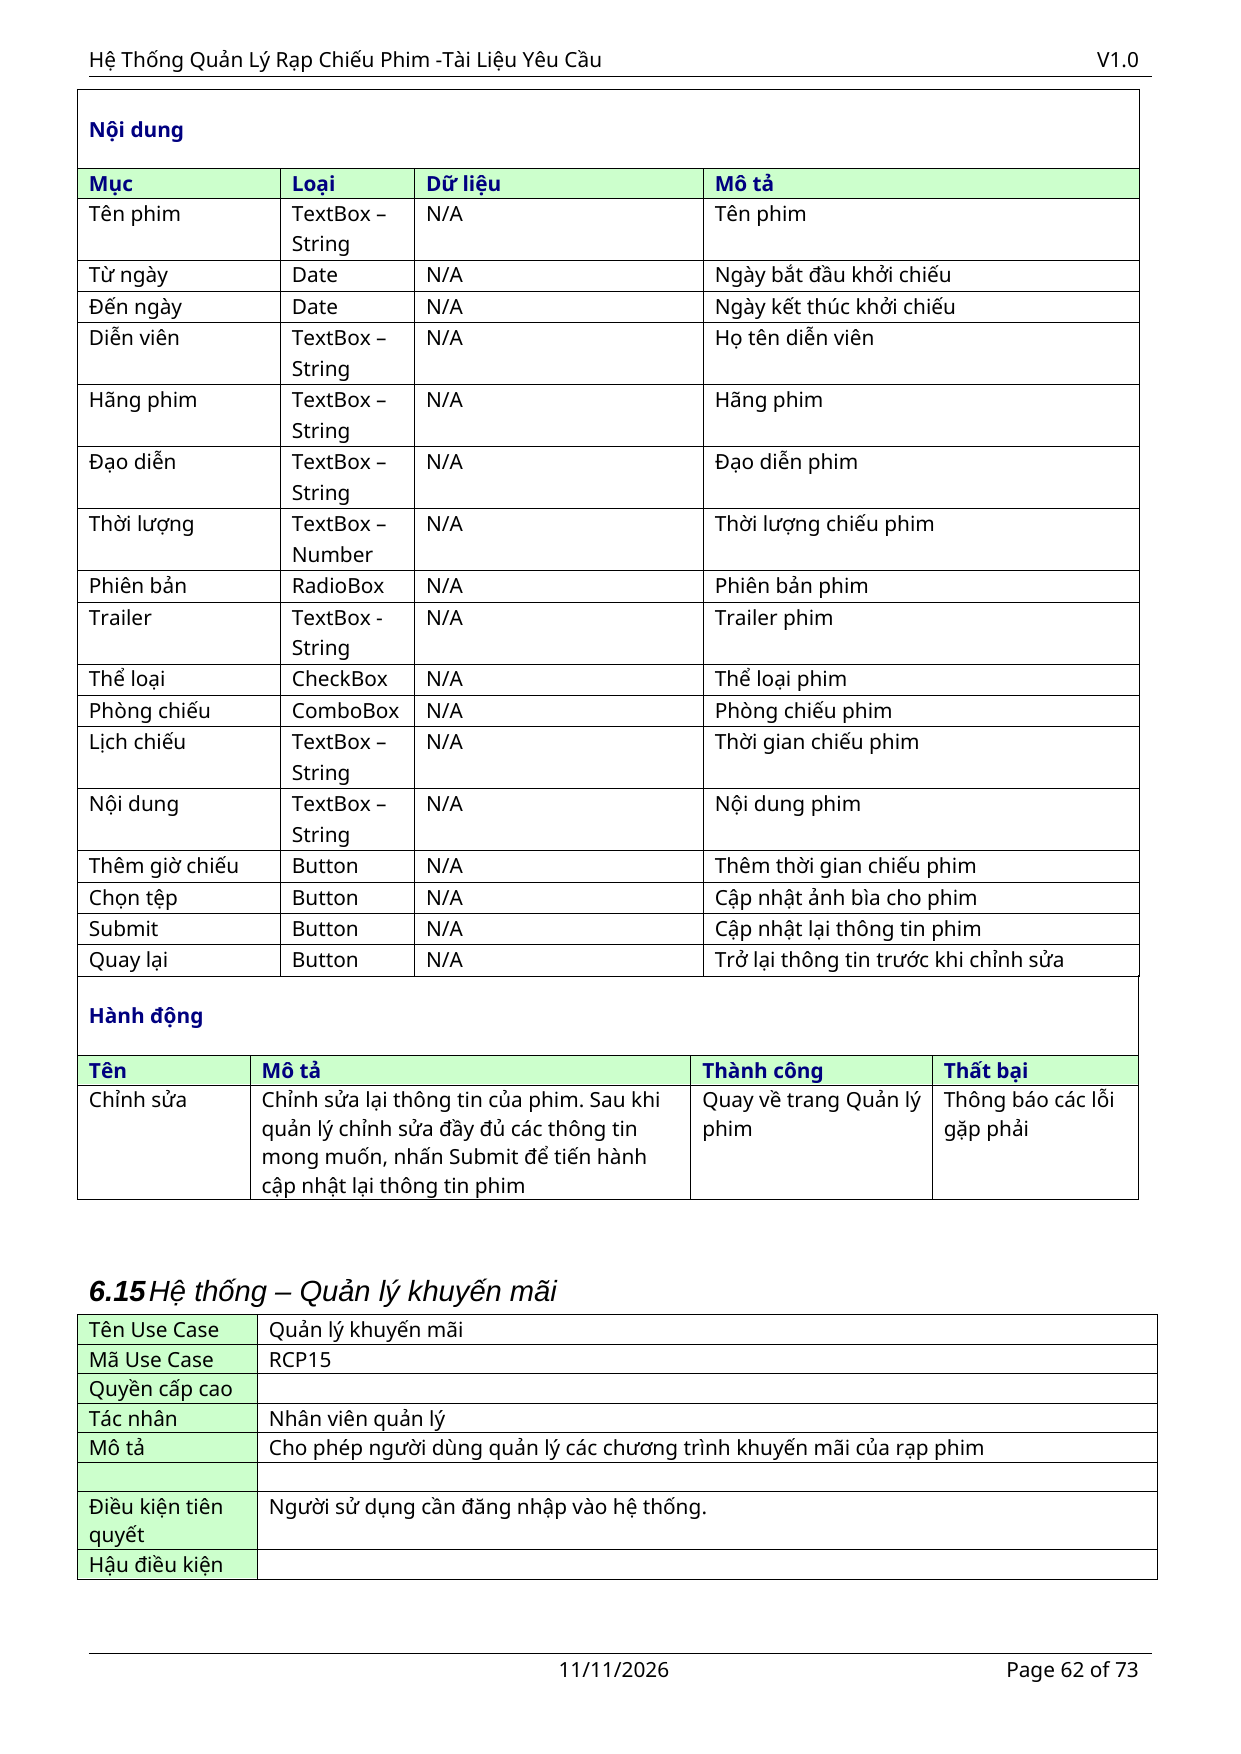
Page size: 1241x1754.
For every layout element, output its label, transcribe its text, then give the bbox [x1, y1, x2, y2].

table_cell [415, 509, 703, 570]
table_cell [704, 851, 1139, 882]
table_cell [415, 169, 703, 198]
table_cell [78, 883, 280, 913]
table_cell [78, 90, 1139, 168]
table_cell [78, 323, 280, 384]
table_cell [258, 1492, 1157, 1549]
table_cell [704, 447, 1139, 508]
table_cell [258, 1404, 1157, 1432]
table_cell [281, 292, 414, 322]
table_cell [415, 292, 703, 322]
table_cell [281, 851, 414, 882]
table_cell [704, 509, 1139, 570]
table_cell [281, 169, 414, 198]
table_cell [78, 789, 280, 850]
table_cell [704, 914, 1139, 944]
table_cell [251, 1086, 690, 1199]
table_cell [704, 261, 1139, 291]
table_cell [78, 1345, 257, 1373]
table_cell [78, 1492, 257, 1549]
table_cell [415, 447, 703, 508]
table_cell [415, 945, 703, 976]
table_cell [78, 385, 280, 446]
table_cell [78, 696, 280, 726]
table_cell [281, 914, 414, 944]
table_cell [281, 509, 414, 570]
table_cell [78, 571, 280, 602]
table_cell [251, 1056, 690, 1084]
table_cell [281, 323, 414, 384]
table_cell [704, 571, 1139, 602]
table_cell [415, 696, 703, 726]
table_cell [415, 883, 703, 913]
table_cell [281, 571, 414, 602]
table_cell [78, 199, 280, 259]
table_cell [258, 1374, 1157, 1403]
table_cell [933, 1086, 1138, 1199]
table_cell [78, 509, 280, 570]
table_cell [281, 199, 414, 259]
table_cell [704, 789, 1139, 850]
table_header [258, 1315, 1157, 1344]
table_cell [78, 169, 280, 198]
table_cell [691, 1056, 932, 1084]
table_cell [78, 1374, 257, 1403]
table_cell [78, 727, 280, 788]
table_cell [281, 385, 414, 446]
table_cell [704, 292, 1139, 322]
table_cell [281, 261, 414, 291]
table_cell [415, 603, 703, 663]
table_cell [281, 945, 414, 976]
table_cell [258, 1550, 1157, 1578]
subtitle Hệ thống – Quản lý khuyến mãi [89, 1274, 1152, 1308]
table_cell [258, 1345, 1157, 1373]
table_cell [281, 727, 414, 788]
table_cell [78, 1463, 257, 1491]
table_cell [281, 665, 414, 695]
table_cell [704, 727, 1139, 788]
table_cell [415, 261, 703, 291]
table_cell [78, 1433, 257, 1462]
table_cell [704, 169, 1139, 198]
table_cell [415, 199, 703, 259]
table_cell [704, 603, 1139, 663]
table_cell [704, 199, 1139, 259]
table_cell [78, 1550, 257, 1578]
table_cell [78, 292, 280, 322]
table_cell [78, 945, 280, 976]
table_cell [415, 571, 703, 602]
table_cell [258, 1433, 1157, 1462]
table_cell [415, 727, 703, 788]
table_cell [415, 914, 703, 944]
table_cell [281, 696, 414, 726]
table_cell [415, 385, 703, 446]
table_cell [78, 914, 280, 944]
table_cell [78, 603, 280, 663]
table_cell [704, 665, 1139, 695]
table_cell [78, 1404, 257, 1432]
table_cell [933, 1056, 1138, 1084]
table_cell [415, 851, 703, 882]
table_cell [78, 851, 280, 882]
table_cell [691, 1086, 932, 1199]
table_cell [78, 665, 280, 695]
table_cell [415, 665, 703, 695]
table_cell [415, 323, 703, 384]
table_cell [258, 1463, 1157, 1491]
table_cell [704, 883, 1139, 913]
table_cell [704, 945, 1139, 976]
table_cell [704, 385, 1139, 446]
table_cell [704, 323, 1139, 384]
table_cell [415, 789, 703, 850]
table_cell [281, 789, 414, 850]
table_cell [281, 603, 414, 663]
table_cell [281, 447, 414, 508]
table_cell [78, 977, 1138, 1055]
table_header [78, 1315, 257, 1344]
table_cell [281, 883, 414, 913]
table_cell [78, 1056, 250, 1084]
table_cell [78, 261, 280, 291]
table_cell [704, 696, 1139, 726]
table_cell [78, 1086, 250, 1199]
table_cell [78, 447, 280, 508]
